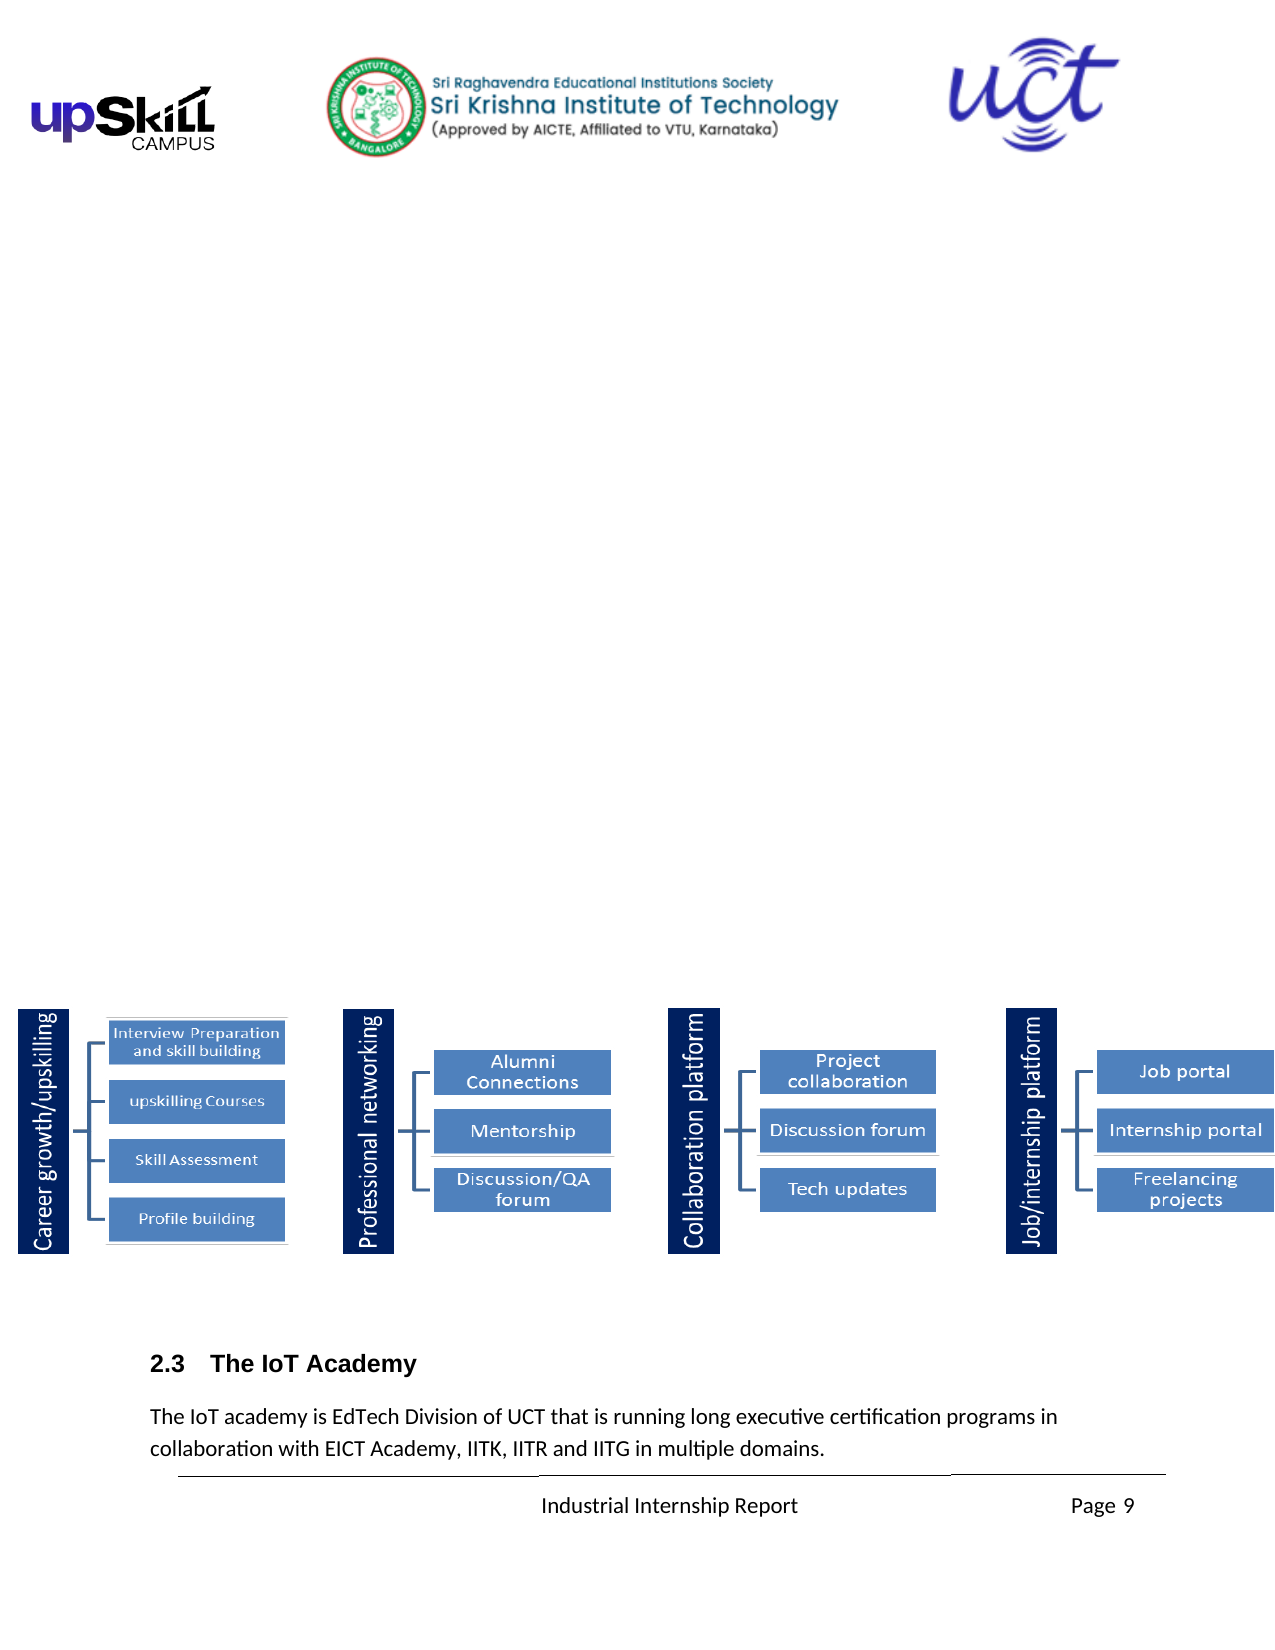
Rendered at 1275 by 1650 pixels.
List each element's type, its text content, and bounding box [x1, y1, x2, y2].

picture [0, 73, 246, 154]
picture [662, 1003, 943, 1258]
subtitle The IoT Academy [150, 1352, 1134, 1377]
text The IoT academy is EdTech Division of UCT that is running long executive certification programs in collaboration with EICT Academy, IITK, IITR and IITG in multiple domains. [150, 1402, 1134, 1462]
picture [946, 28, 1125, 154]
picture [12, 1004, 292, 1258]
picture [1000, 1003, 1275, 1258]
picture [323, 51, 846, 163]
picture [337, 1004, 618, 1258]
